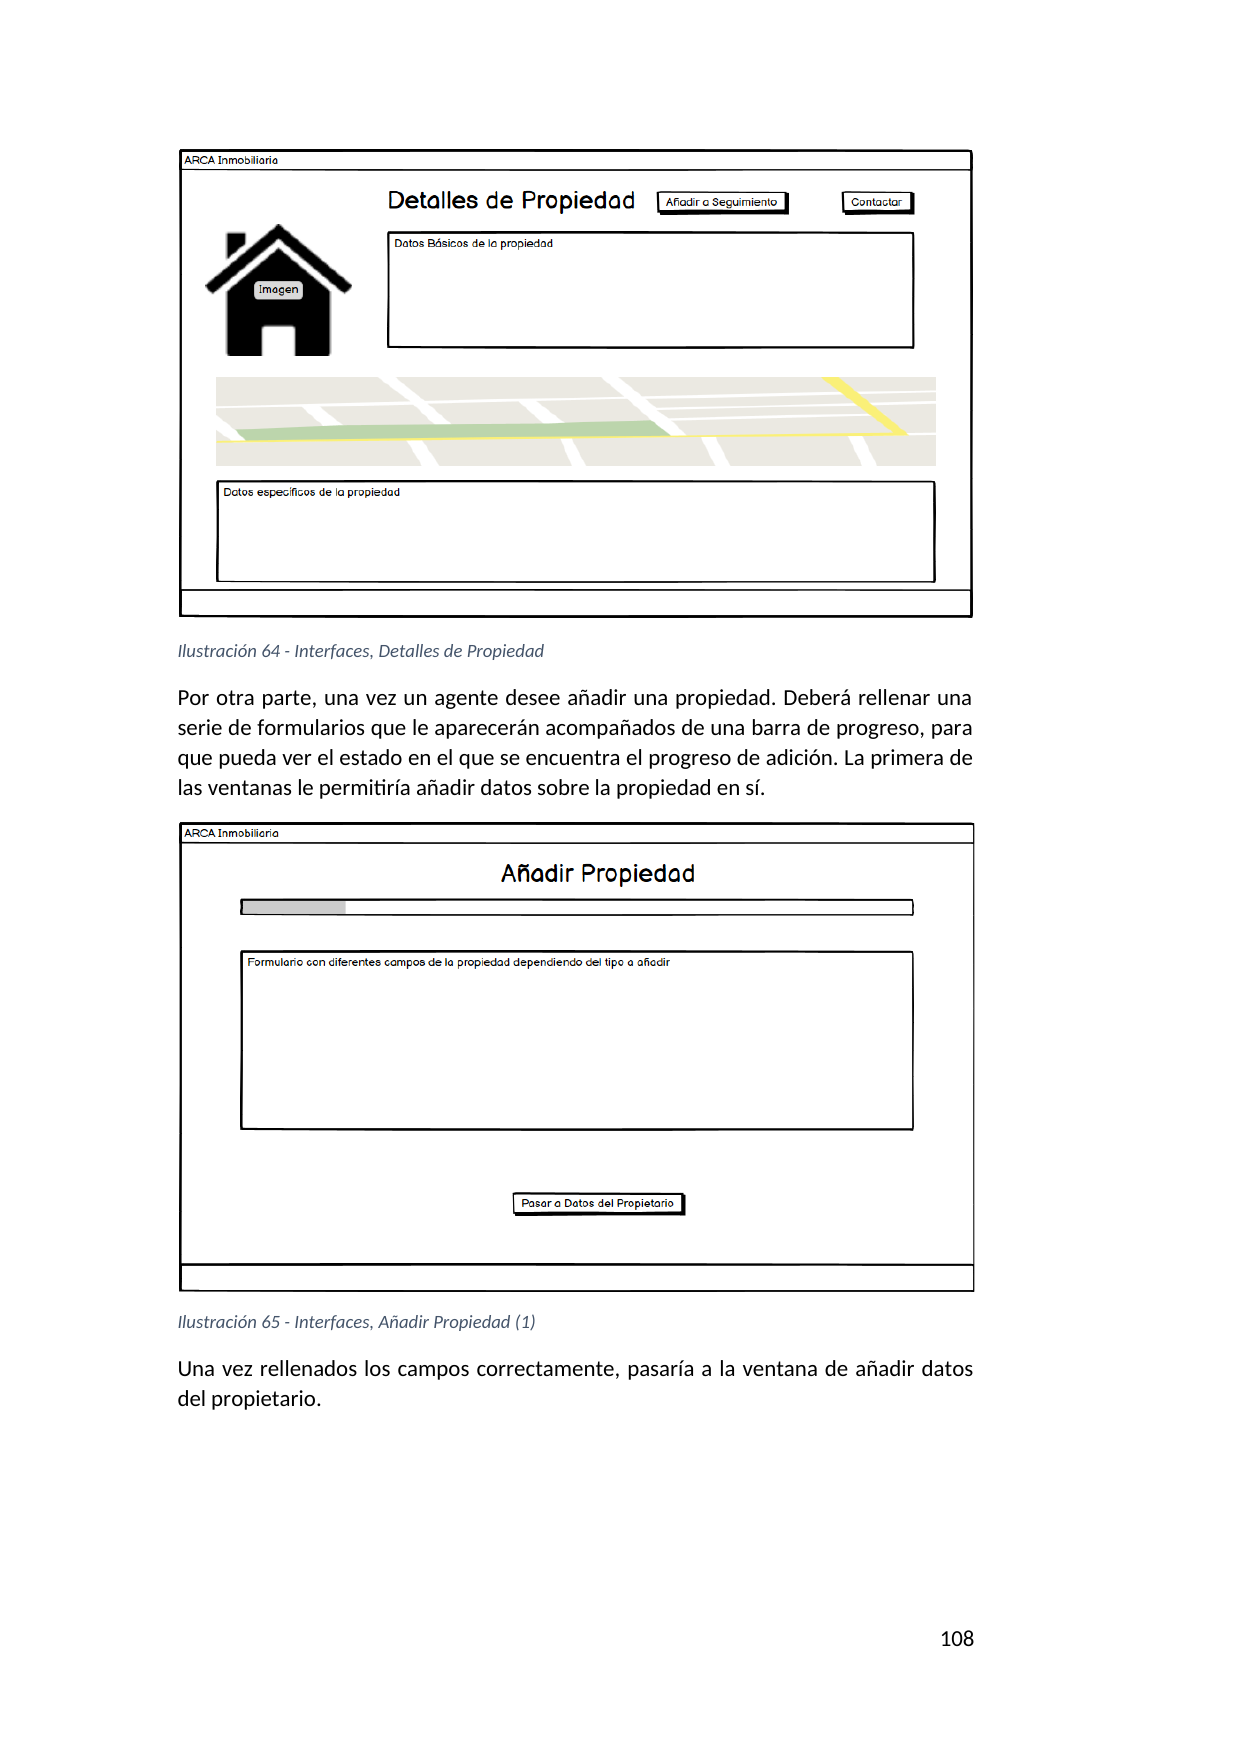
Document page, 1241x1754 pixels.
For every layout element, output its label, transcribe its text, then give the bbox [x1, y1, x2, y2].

text Ilustración 64 - Interfaces, Detalles de Propiedad [177, 639, 974, 662]
text Ilustración 65 - Interfaces, Añadir Propiedad (1) [177, 1310, 974, 1333]
picture [177, 820, 975, 1292]
text Por otra parte, una vez un agente desee añadir una propiedad. Deberá rellenar una serie de formularios que le aparecerán acompañados de una barra de progreso, para que pueda ver el estado en el que se encuentra el progreso de adición. La primera de las ventanas le permitiría añadir datos sobre la propiedad en sí. [177, 683, 974, 801]
picture [177, 147, 975, 620]
text Una vez rellenados los campos correctamente, pasaría a la ventana de añadir datos del propietario. [177, 1354, 974, 1412]
